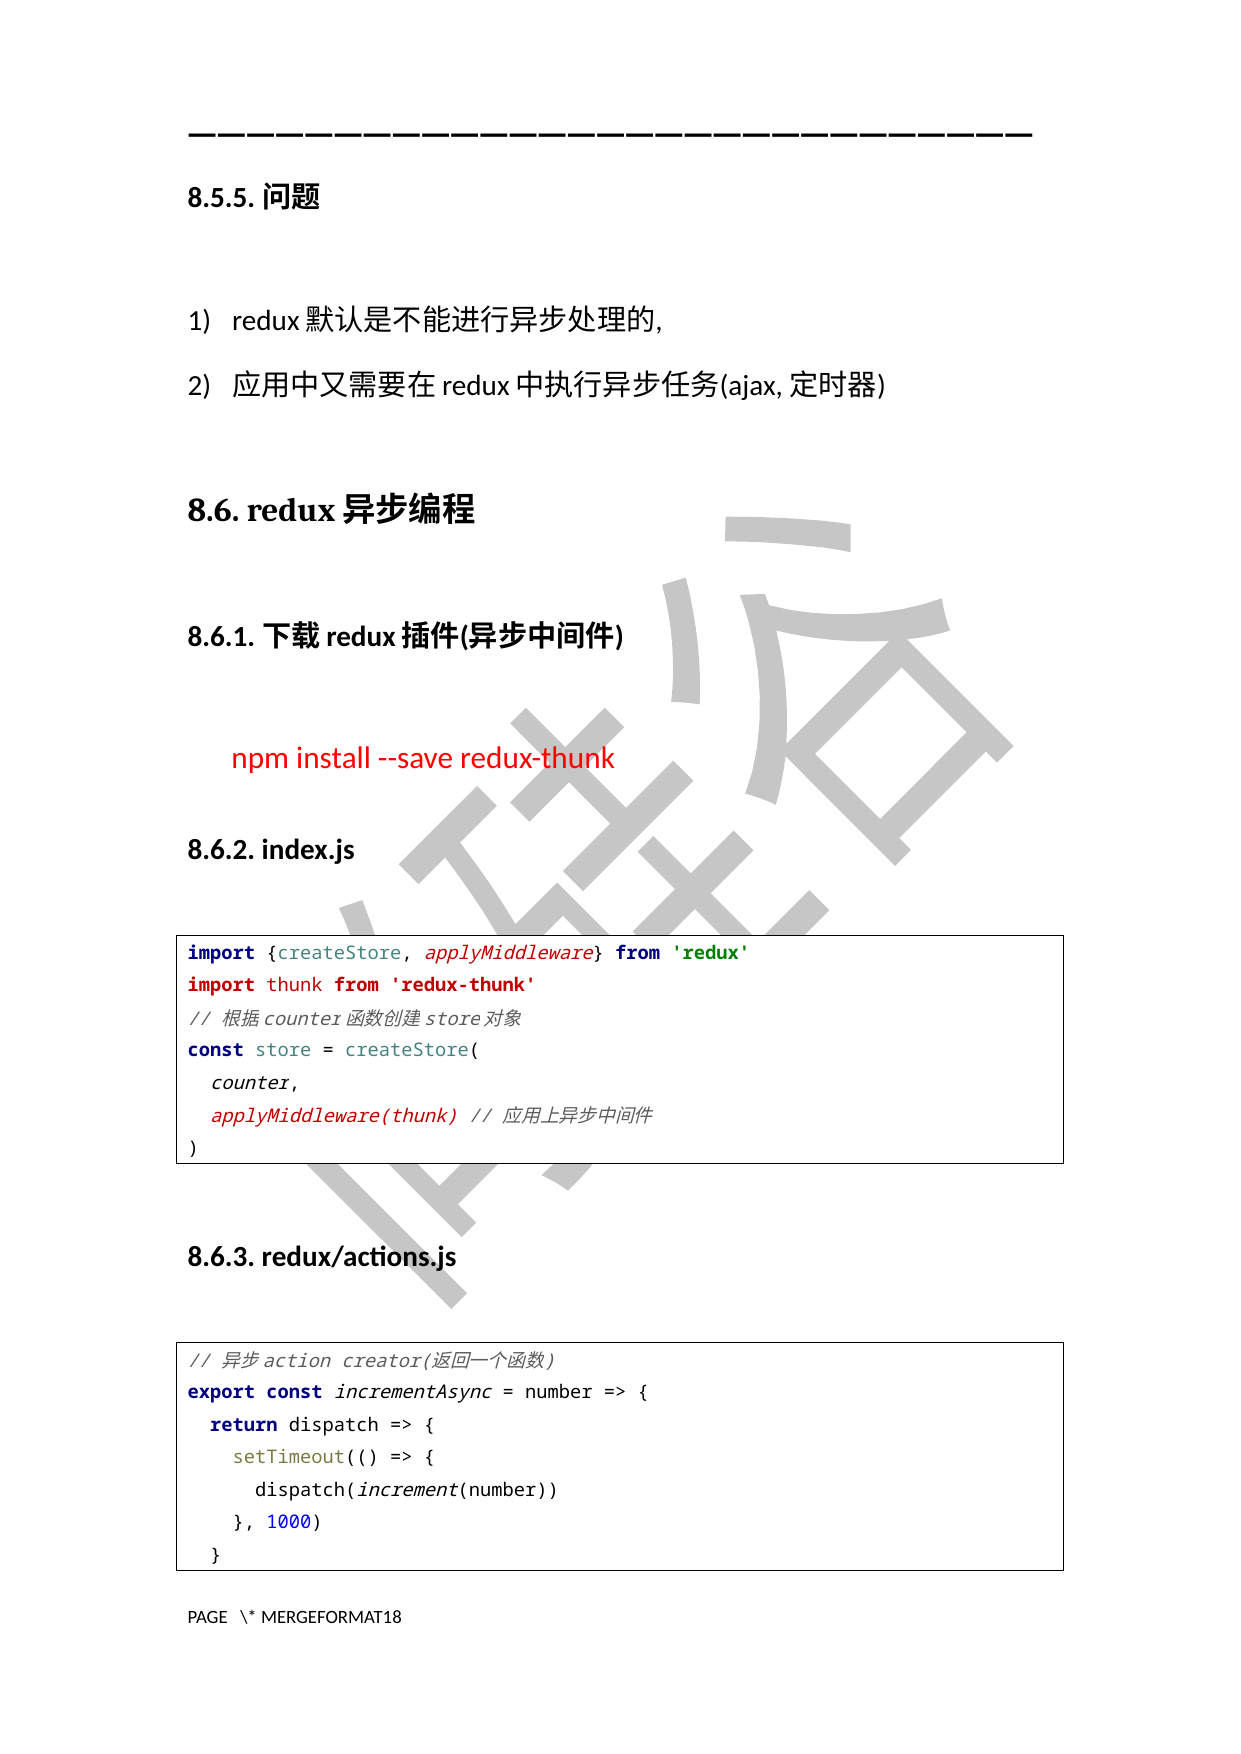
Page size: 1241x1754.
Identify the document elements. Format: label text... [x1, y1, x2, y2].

subtitle 8.5.5. 问题 [187, 162, 1053, 227]
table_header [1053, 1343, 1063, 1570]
list 应用中又需要在redux中执行异步任务(ajax, 定时器) [187, 350, 1053, 415]
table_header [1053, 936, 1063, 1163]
subtitle 8.6.3. redux/actions.js [187, 1224, 1053, 1289]
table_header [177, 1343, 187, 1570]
text npm install --save redux-thunk [187, 724, 1053, 789]
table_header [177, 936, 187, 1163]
subtitle 8.6.1. 下载redux插件(异步中间件) [187, 602, 1053, 667]
subtitle 8.6.2. index.js [187, 817, 1053, 882]
subtitle 8.6. redux异步编程 [187, 474, 1053, 539]
list redux默认是不能进行异步处理的, [187, 285, 1053, 350]
